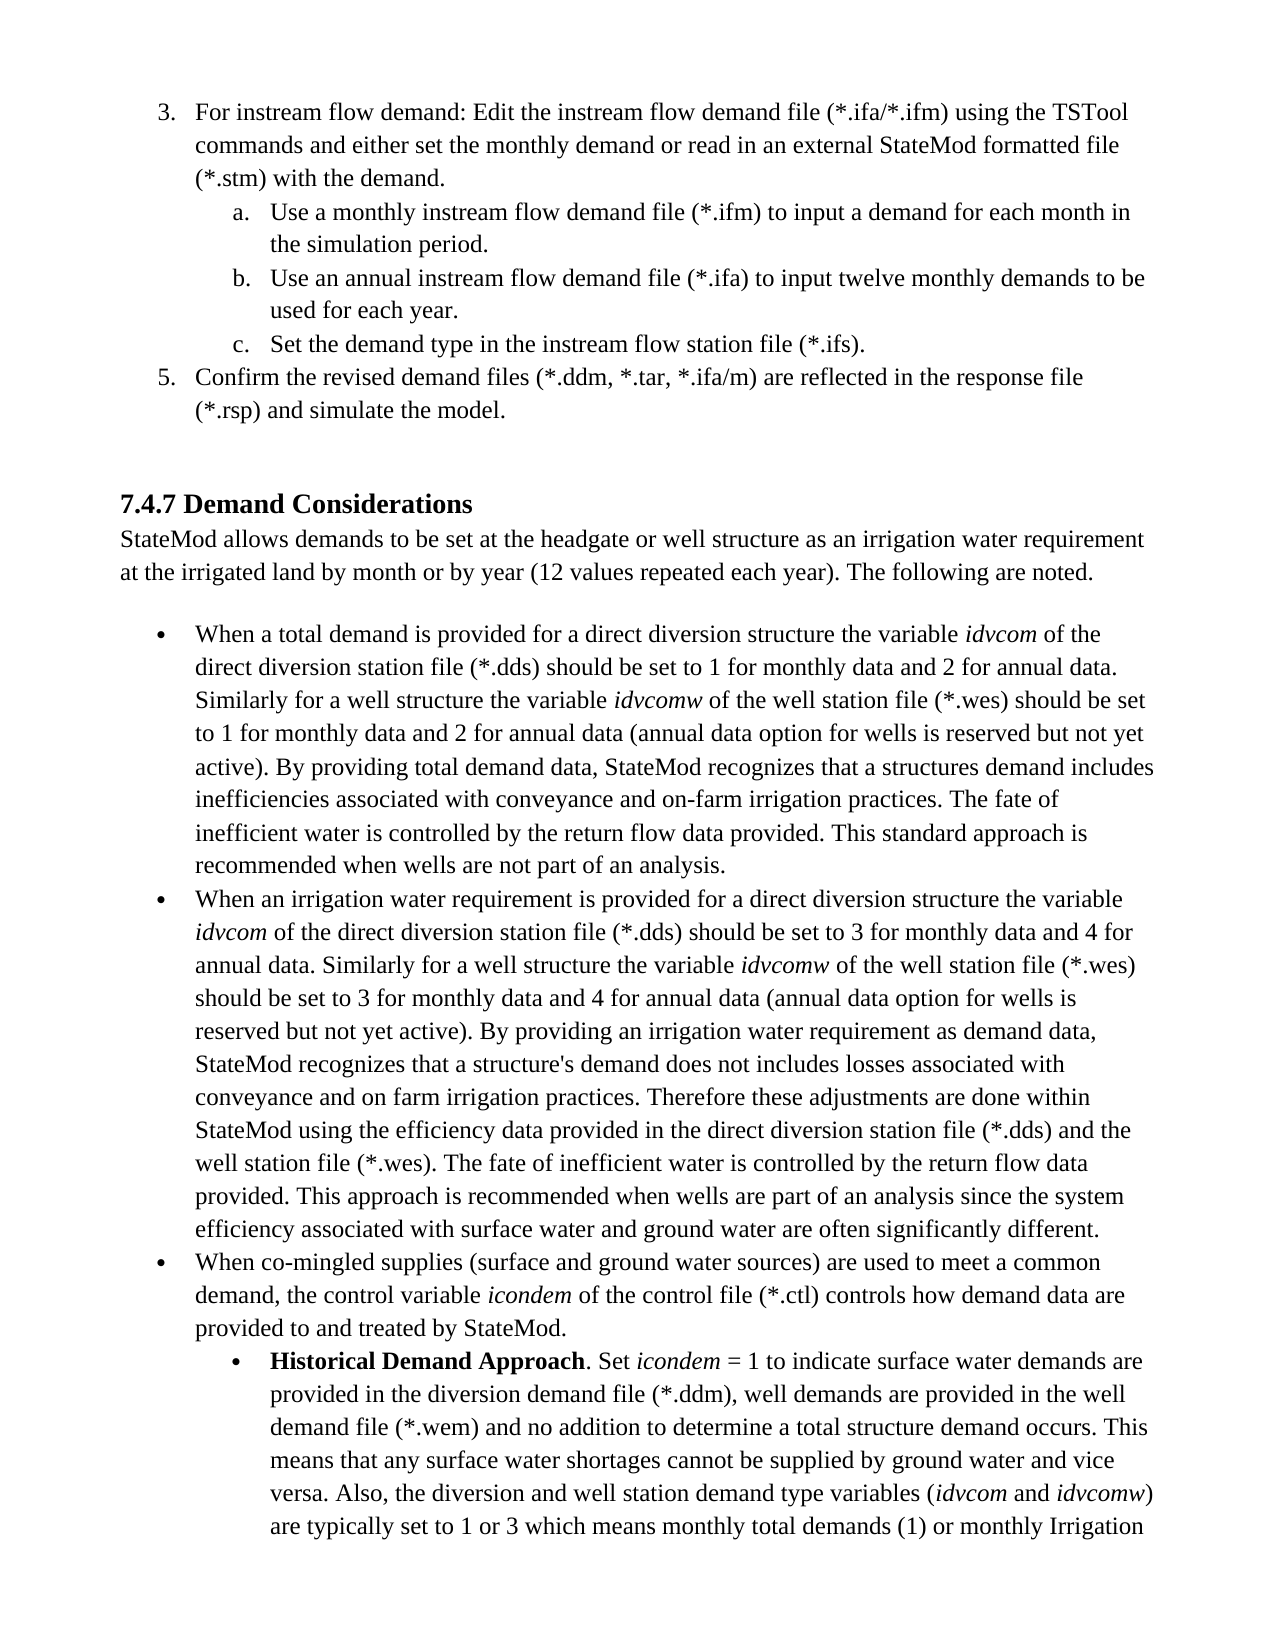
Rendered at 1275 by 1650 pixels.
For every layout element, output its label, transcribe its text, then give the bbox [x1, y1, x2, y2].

list Use a monthly instream flow demand file (*.ifm) to input a demand for each month in the simulation period. [232, 197, 1155, 258]
list When an irrigation water requirement is provided for a direct diversion structure the variable idvcom of the direct diversion station file (*.dds) should be set to 3 for monthly data and 4 for annual data. Similarly for a well structure the variable idvcomw of the well station file (*.wes) should be set to 3 for monthly data and 4 for annual data (annual data option for wells is reserved but not yet active). By providing an irrigation water requirement as demand data, StateMod recognizes that a structure's demand does not includes losses associated with conveyance and on farm irrigation practices. Therefore these adjustments are done within StateMod using the efficiency data provided in the direct diversion station file (*.dds) and the well station file (*.wes). The fate of inefficient water is controlled by the return flow data provided. This approach is recommended when wells are part of an analysis since the system efficiency associated with surface water and ground water are often significantly different. [157, 884, 1155, 1243]
list Use an annual instream flow demand file (*.ifa) to input twelve monthly demands to be used for each year. [232, 263, 1155, 324]
text StateMod allows demands to be set at the headgate or well structure as an irrigation water requirement at the irrigated land by month or by year (12 values repeated each year). The following are noted. [120, 524, 1155, 586]
list When a total demand is provided for a direct diversion structure the variable idvcom of the direct diversion station file (*.dds) should be set to 1 for monthly data and 2 for annual data. Similarly for a well structure the variable idvcomw of the well station file (*.wes) should be set to 1 for monthly data and 2 for annual data (annual data option for wells is reserved but not yet active). By providing total demand data, StateMod recognizes that a structures demand includes inefficiencies associated with conveyance and on-farm irrigation practices. The fate of inefficient water is controlled by the return flow data provided. This standard approach is recommended when wells are not part of an analysis. [157, 619, 1155, 879]
list Confirm the revised demand files (*.ddm, *.tar, *.ifa/m) are reflected in the response file (*.rsp) and simulate the model. [157, 362, 1155, 423]
list Set the demand type in the instream flow station file (*.ifs). [232, 329, 1155, 357]
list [232, 1346, 1155, 1540]
list For instream flow demand: Edit the instream flow demand file (*.ifa/*.ifm) using the TSTool commands and either set the monthly demand or read in an external StateMod formatted file (*.stm) with the demand. [157, 97, 1155, 192]
subtitle 7.4.7 Demand Considerations [120, 487, 1155, 519]
list When co-mingled supplies (surface and ground water sources) are used to meet a common demand, the control variable icondem of the control file (*.ctl) controls how demand data are provided to and treated by StateMod. [157, 1247, 1155, 1342]
